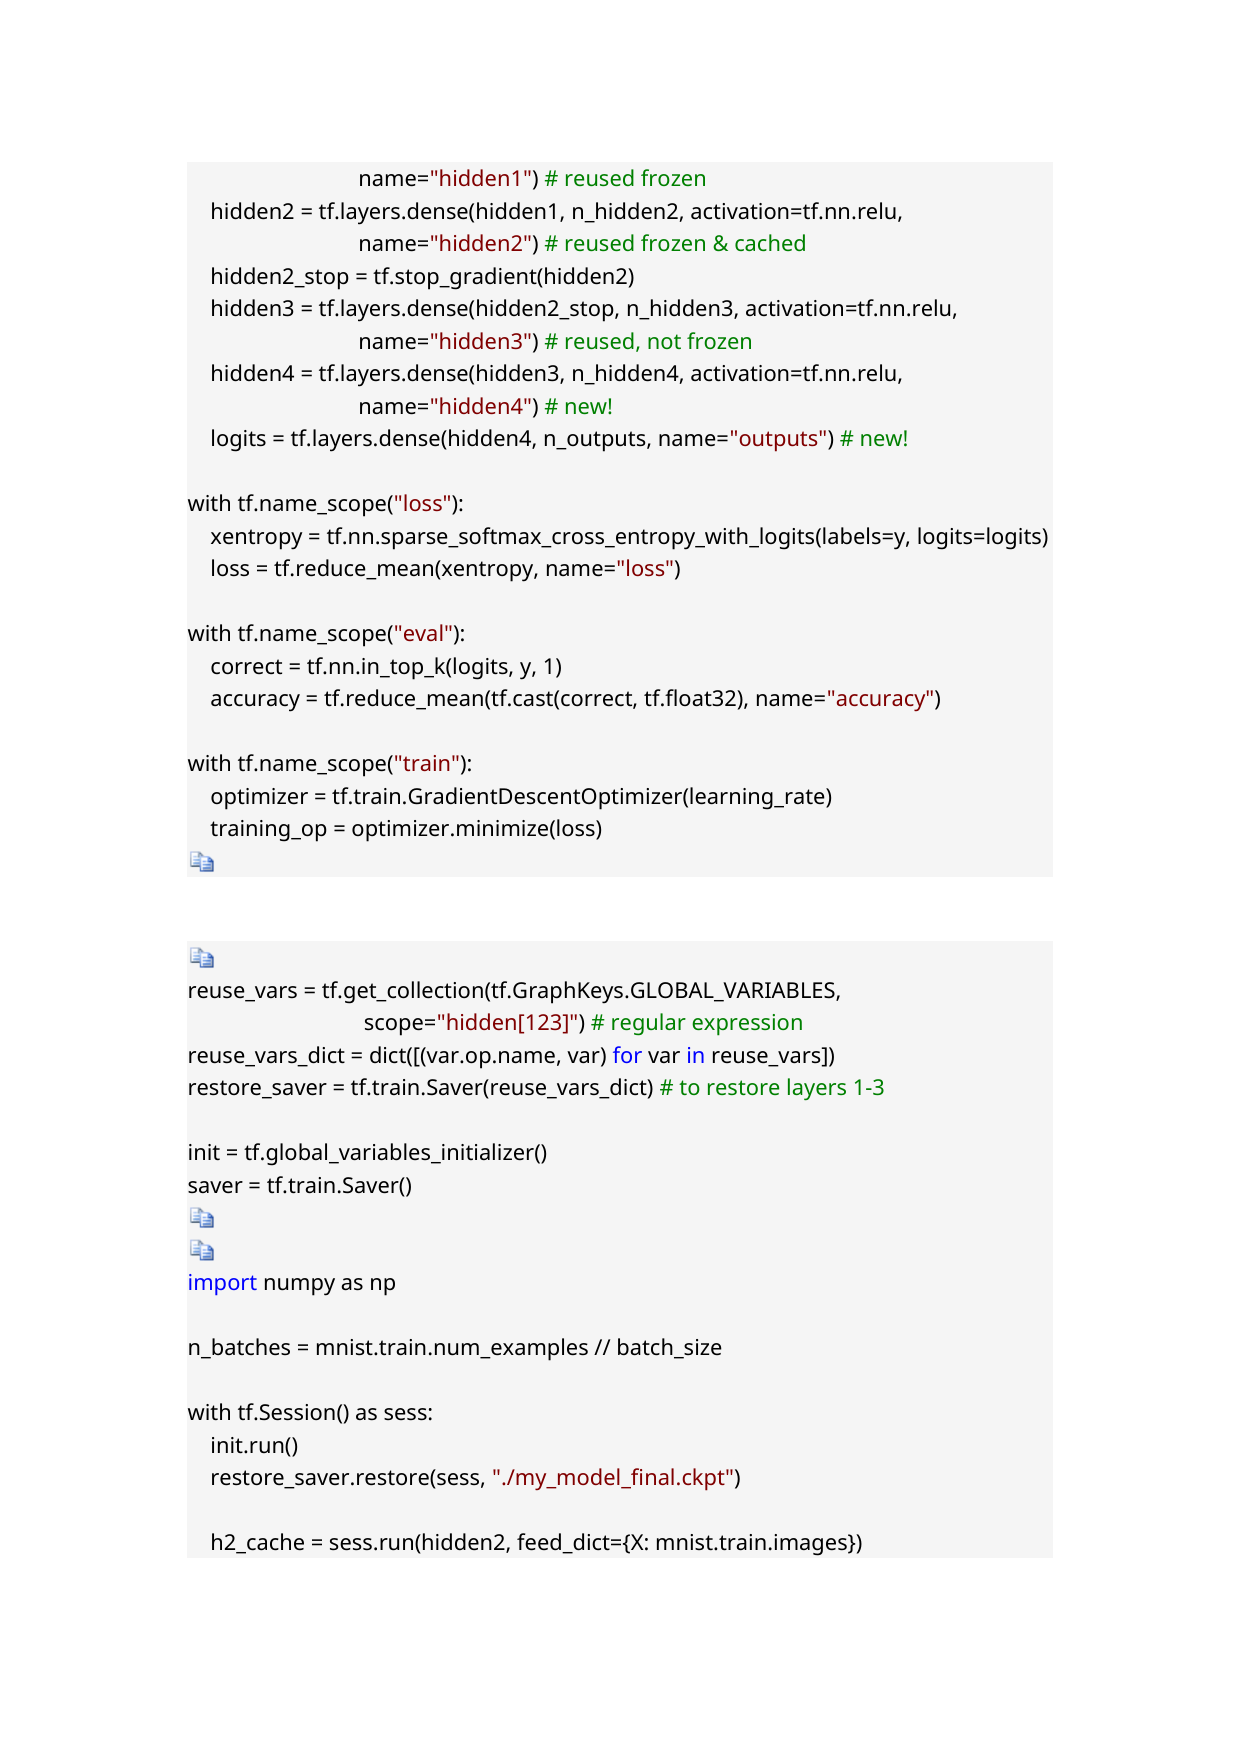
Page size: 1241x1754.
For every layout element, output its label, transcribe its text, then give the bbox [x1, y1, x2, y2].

text name="hidden3") # reused, not frozen [187, 324, 1053, 357]
text reuse_vars_dict = dict([(var.op.name, var) for var in reuse_vars]) [187, 1038, 1053, 1071]
text with tf.name_scope("loss"): [187, 487, 1053, 519]
text training_op = optimizer.minimize(loss) [187, 812, 1053, 844]
text import numpy as np [187, 1266, 1053, 1298]
text saver = tf.train.Saver() [187, 1168, 1053, 1201]
text init.run() [187, 1428, 1053, 1461]
text hidden2_stop = tf.stop_gradient(hidden2) [187, 259, 1053, 292]
text name="hidden4") # new! [187, 389, 1053, 422]
text with tf.Session() as sess: [187, 1396, 1053, 1428]
text restore_saver = tf.train.Saver(reuse_vars_dict) # to restore layers 1-3 [187, 1071, 1053, 1103]
text reuse_vars = tf.get_collection(tf.GraphKeys.GLOBAL_VARIABLES, [187, 973, 1053, 1006]
text optimizer = tf.train.GradientDescentOptimizer(learning_rate) [187, 779, 1053, 812]
text restore_saver.restore(sess, "./my_model_final.ckpt") [187, 1461, 1053, 1493]
text init = tf.global_variables_initializer() [187, 1136, 1053, 1168]
text scope="hidden[123]") # regular expression [187, 1006, 1053, 1038]
text hidden2 = tf.layers.dense(hidden1, n_hidden2, activation=tf.nn.relu, [187, 194, 1053, 227]
picture [187, 941, 219, 973]
text correct = tf.nn.in_top_k(logits, y, 1) [187, 649, 1053, 682]
text hidden3 = tf.layers.dense(hidden2_stop, n_hidden3, activation=tf.nn.relu, [187, 292, 1053, 324]
text h2_cache = sess.run(hidden2, feed_dict={X: mnist.train.images}) [187, 1526, 1053, 1558]
text xentropy = tf.nn.sparse_softmax_cross_entropy_with_logits(labels=y, logits=logits) [187, 519, 1053, 552]
text accuracy = tf.reduce_mean(tf.cast(correct, tf.float32), name="accuracy") [187, 682, 1053, 714]
text with tf.name_scope("train"): [187, 747, 1053, 779]
text hidden4 = tf.layers.dense(hidden3, n_hidden4, activation=tf.nn.relu, [187, 357, 1053, 389]
picture [187, 845, 219, 877]
text name="hidden1") # reused frozen [187, 162, 1053, 194]
text with tf.name_scope("eval"): [187, 617, 1053, 649]
text name="hidden2") # reused frozen & cached [187, 227, 1053, 259]
text loss = tf.reduce_mean(xentropy, name="loss") [187, 552, 1053, 584]
picture [187, 1201, 219, 1266]
text n_batches = mnist.train.num_examples // batch_size [187, 1331, 1053, 1363]
text logits = tf.layers.dense(hidden4, n_outputs, name="outputs") # new! [187, 422, 1053, 454]
